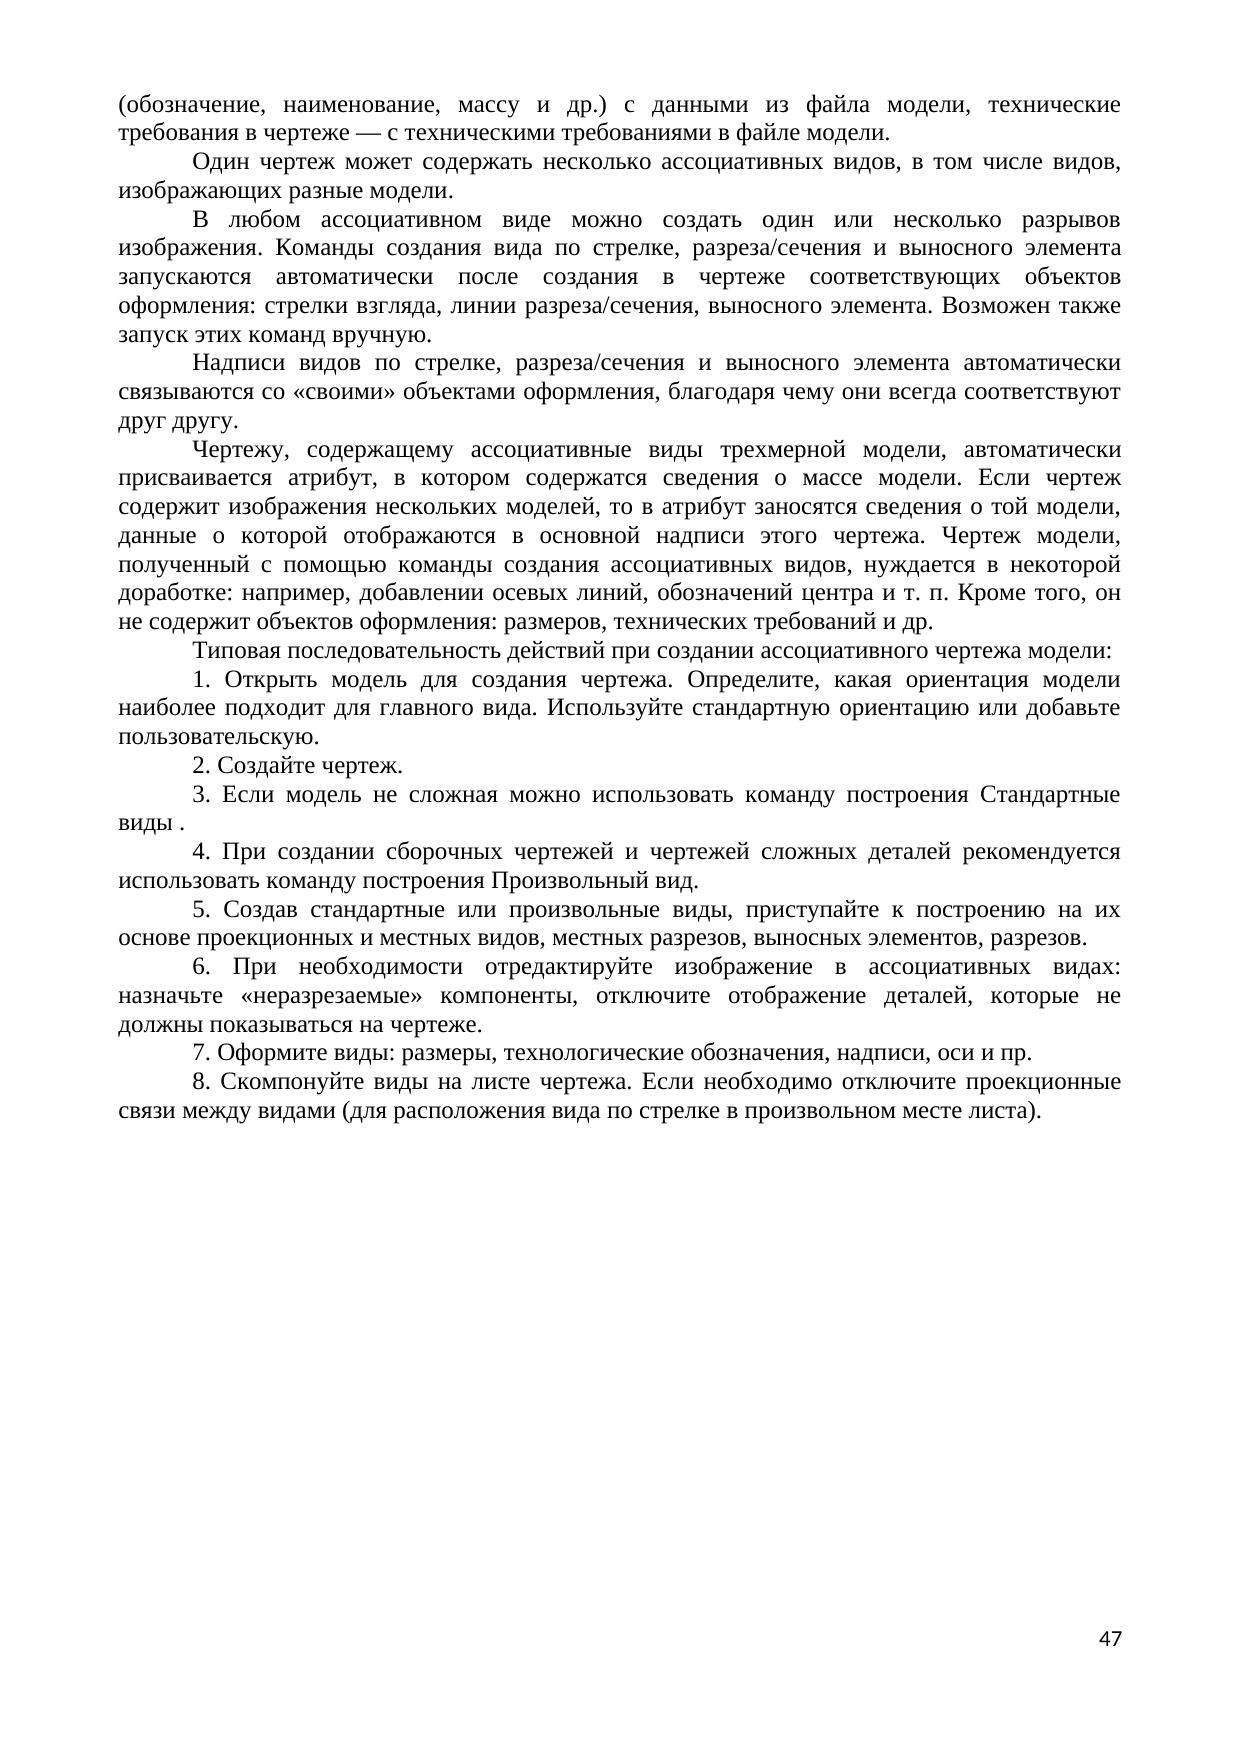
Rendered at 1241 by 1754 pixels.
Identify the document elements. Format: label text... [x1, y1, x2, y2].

text Типовая последовательность действий при создании ассоциативного чертежа модели: [118, 635, 1122, 664]
text В любом ассоциативном виде можно создать один или несколько разрывов изображения. Команды создания вида по стрелке, разреза/сечения и выносного элемента запускаются автоматически после создания в чертеже соответствующих объектов оформления: стрелки взгляда, линии разреза/сечения, выносного элемента. Возможен также запуск этих команд вручную. [118, 204, 1122, 347]
text 5. Создав стандартные или произвольные виды, приступайте к построению на их основе проекционных и местных видов, местных разрезов, выносных элементов, разрезов. [118, 894, 1122, 951]
text 6. При необходимости отредактируйте изображение в ассоциативных видах: назначьте «неразрезаемые» компоненты, отключите отображение деталей, которые не должны показываться на чертеже. [118, 951, 1122, 1037]
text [118, 89, 1122, 146]
text Надписи видов по стрелке, разреза/сечения и выносного элемента автоматически связываются со «своими» объектами оформления, благодаря чему они всегда соответствуют друг другу. [118, 347, 1122, 434]
text Один чертеж может содержать несколько ассоциативных видов, в том числе видов, изображающих разные модели. [118, 146, 1122, 204]
text 3. Если модель не сложная можно использовать команду построения Стандартные виды . [118, 779, 1122, 836]
text 8. Скомпонуйте виды на листе чертежа. Если необходимо отключите проекционные связи между видами (для расположения вида по стрелке в произвольном месте листа). [118, 1066, 1122, 1124]
text 7. Оформите виды: размеры, технологические обозначения, надписи, оси и пр. [118, 1037, 1122, 1066]
text 2. Создайте чертеж. [118, 750, 1122, 779]
text Чертежу, содержащему ассоциативные виды трехмерной модели, автоматически присваивается атрибут, в котором содержатся сведения о массе модели. Если чертеж содержит изображения нескольких моделей, то в атрибут заносятся сведения о той модели, данные о которой отображаются в основной надписи этого чертежа. Чертеж модели, полученный с помощью команды создания ассоциативных видов, нуждается в некоторой доработке: например, добавлении осевых линий, обозначений центра и т. п. Кроме того, он не содержит объектов оформления: размеров, технических требований и др. [118, 434, 1122, 635]
text 4. При создании сборочных чертежей и чертежей сложных деталей рекомендуется использовать команду построения Произвольный вид. [118, 836, 1122, 894]
text 1. Открыть модель для создания чертежа. Определите, какая ориентация модели наиболее подходит для главного вида. Используйте стандартную ориентацию или добавьте пользовательскую. [118, 664, 1122, 750]
